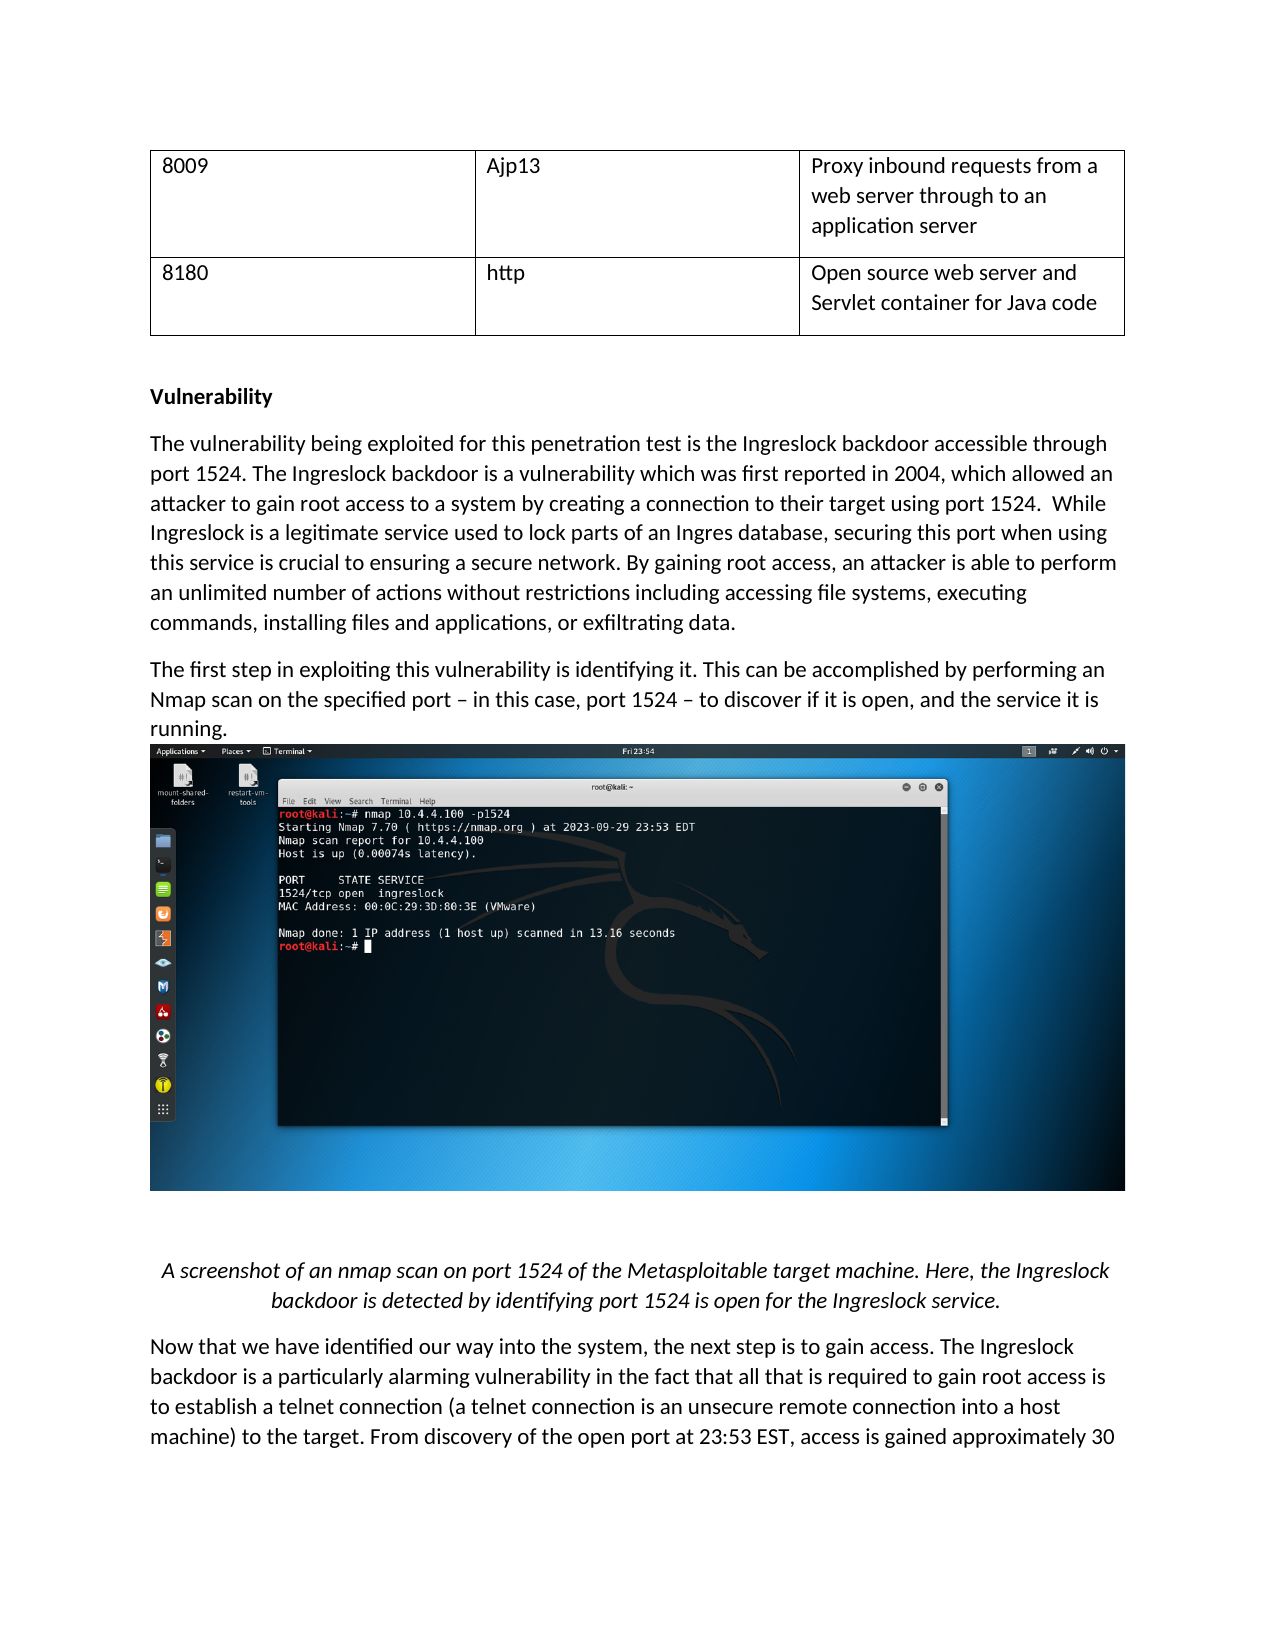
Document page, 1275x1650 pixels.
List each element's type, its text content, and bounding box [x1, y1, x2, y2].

table_cell Proxy inbound requests from a web server through to an application server [800, 151, 1124, 257]
table_cell Ajp13 [476, 151, 799, 257]
text The vulnerability being exploited for this penetration test is the Ingreslock backdoor accessible through port 1524. The Ingreslock backdoor is a vulnerability which was first reported in 2004, which allowed an attacker to gain root access to a system by creating a connection to their target using port 1524. While Ingreslock is a legitimate service used to lock parts of an Ingres database, securing this port when using this service is crucial to ensuring a secure network. By gaining root access, an attacker is able to perform an unlimited number of actions without restrictions including accessing file systems, executing commands, installing files and applications, or exfiltrating data. [150, 429, 1125, 636]
text The first step in exploiting this vulnerability is identifying it. This can be accomplished by performing an Nmap scan on the specified port – in this case, port 1524 – to discover if it is open, and the service it is running. [150, 655, 1125, 744]
table_cell Open source web server and Servlet container for Java code [800, 258, 1124, 335]
picture [150, 744, 1125, 1191]
text Vulnerability [150, 382, 1125, 410]
text A screenshot of an nmap scan on port 1524 of the Metasploitable target machine. Here, the Ingreslock backdoor is detected by identifying port 1524 is open for the Ingreslock service. [150, 1256, 1125, 1314]
table_cell 8180 [151, 258, 475, 335]
table_cell 8009 [151, 151, 475, 257]
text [150, 1332, 1125, 1450]
table_cell http [476, 258, 799, 335]
